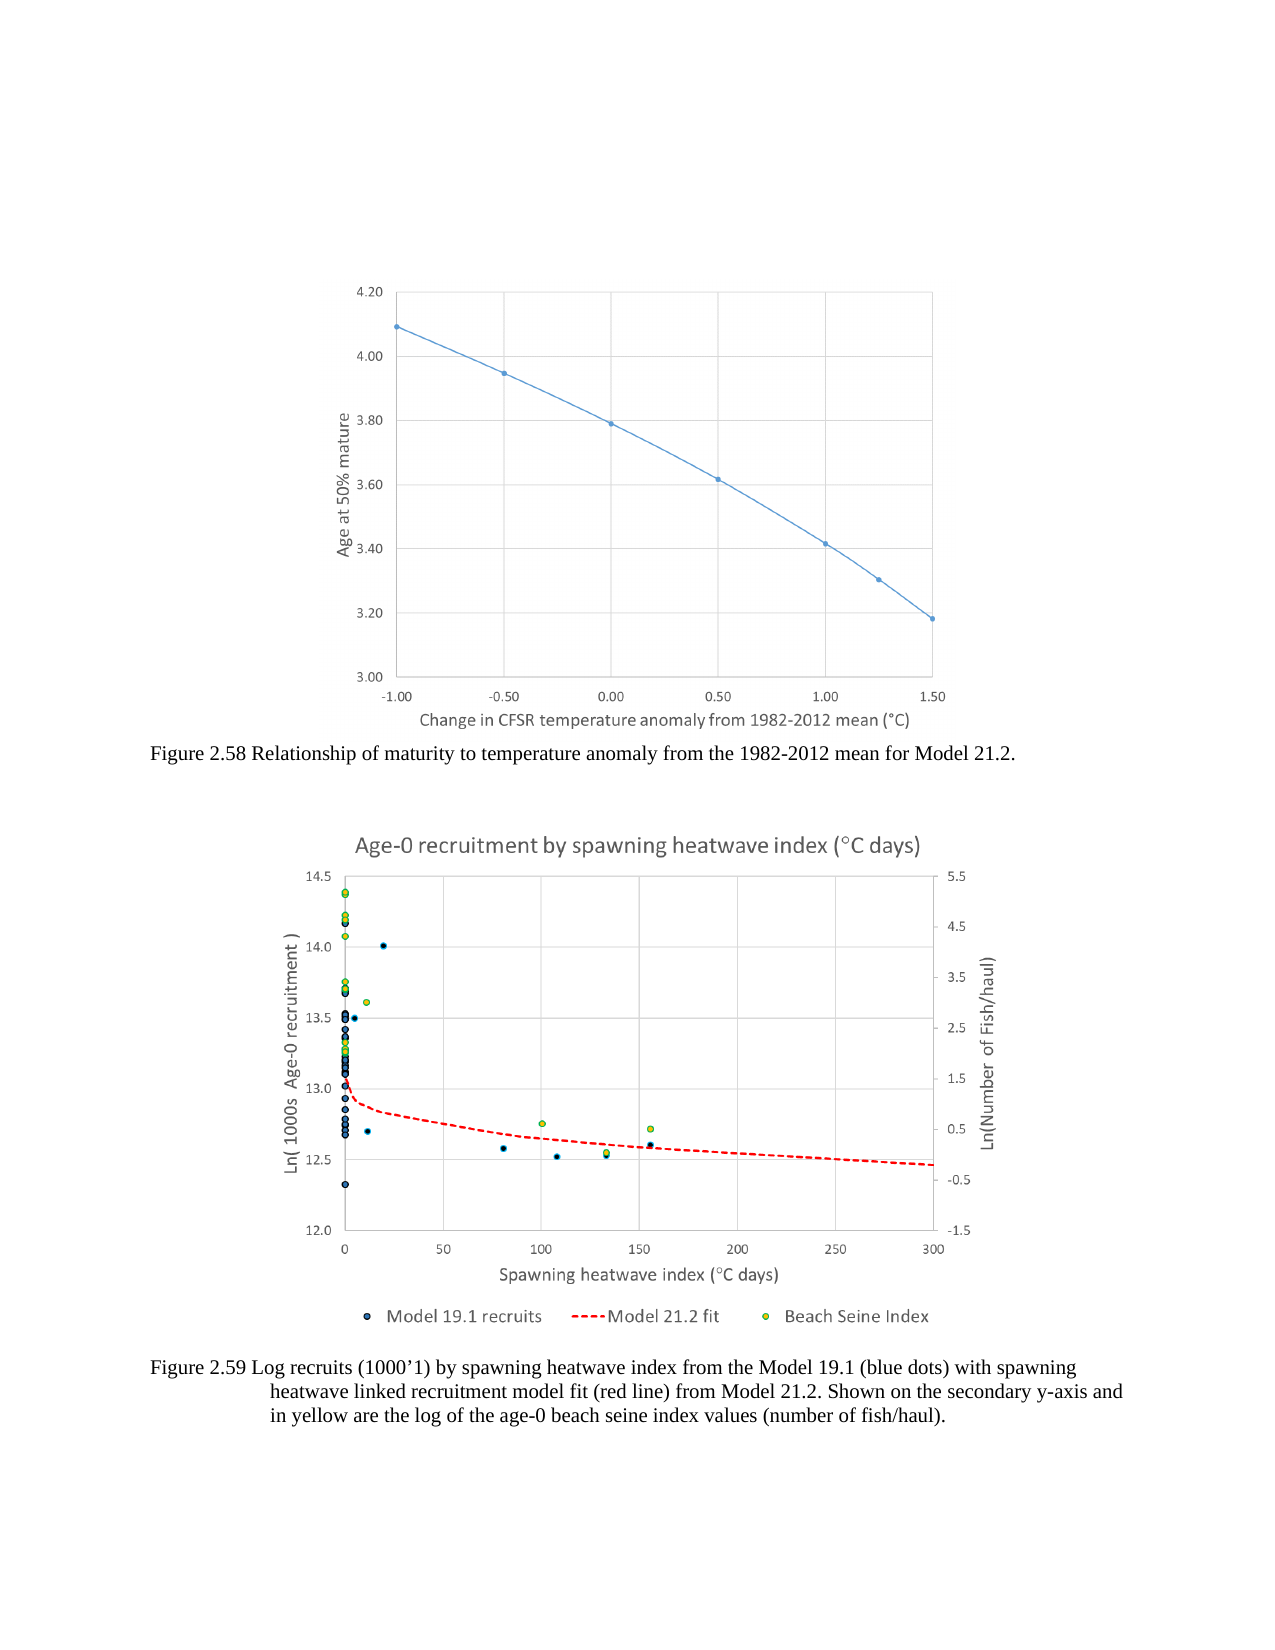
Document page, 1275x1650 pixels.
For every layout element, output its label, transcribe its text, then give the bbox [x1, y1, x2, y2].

picture [262, 821, 1013, 1339]
picture [319, 279, 956, 742]
